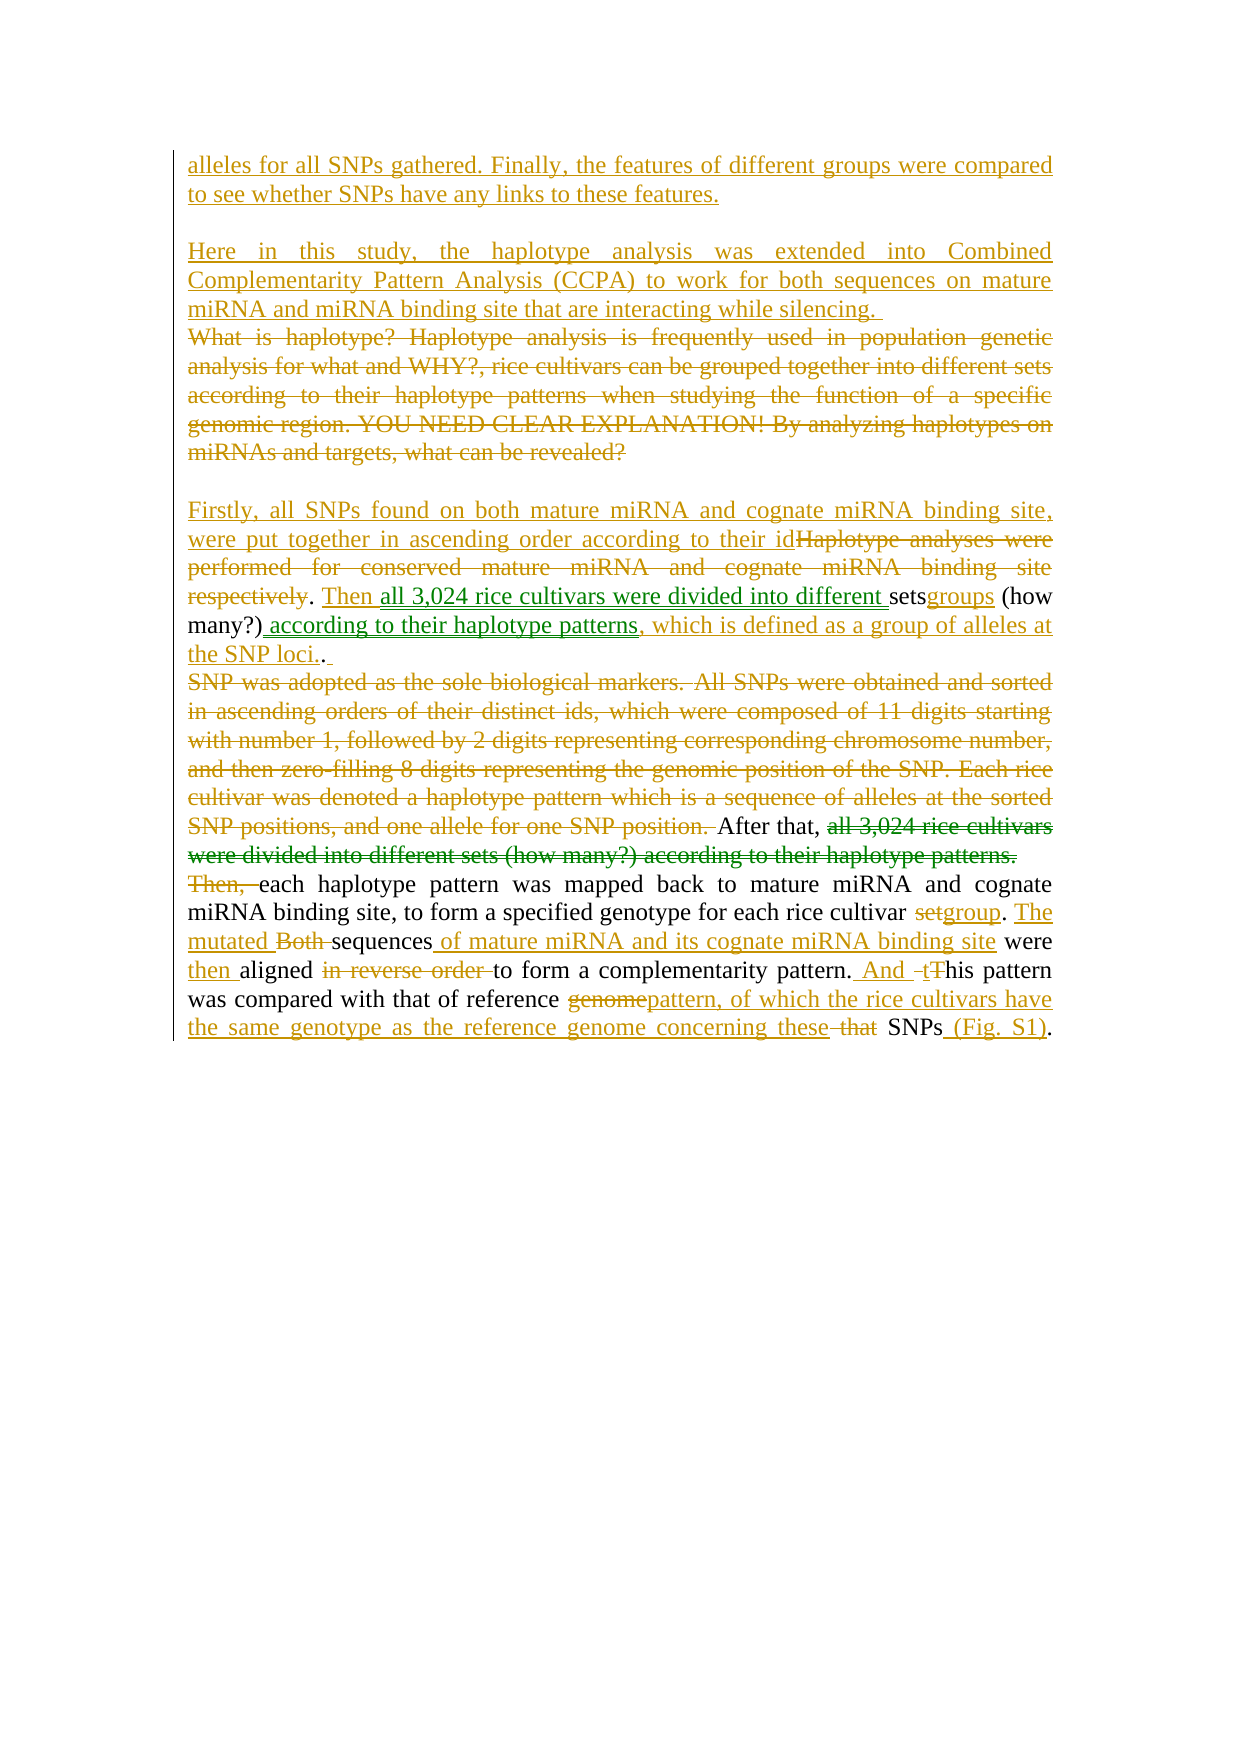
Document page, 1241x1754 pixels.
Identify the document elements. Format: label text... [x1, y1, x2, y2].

text . [187, 495, 1053, 520]
text . [187, 521, 1053, 667]
text After that, [187, 799, 1053, 869]
text After that, [187, 770, 1053, 798]
text After that, [187, 667, 1053, 683]
text each haplotype pattern was mapped back to mature miRNA and cognate miRNA binding site, to form a specified genotype for each rice cultivar . sequences were aligned to form a complementarity pattern.his pattern was compared with that of reference SNPs. [187, 869, 1053, 1041]
text After that, [187, 684, 1053, 769]
